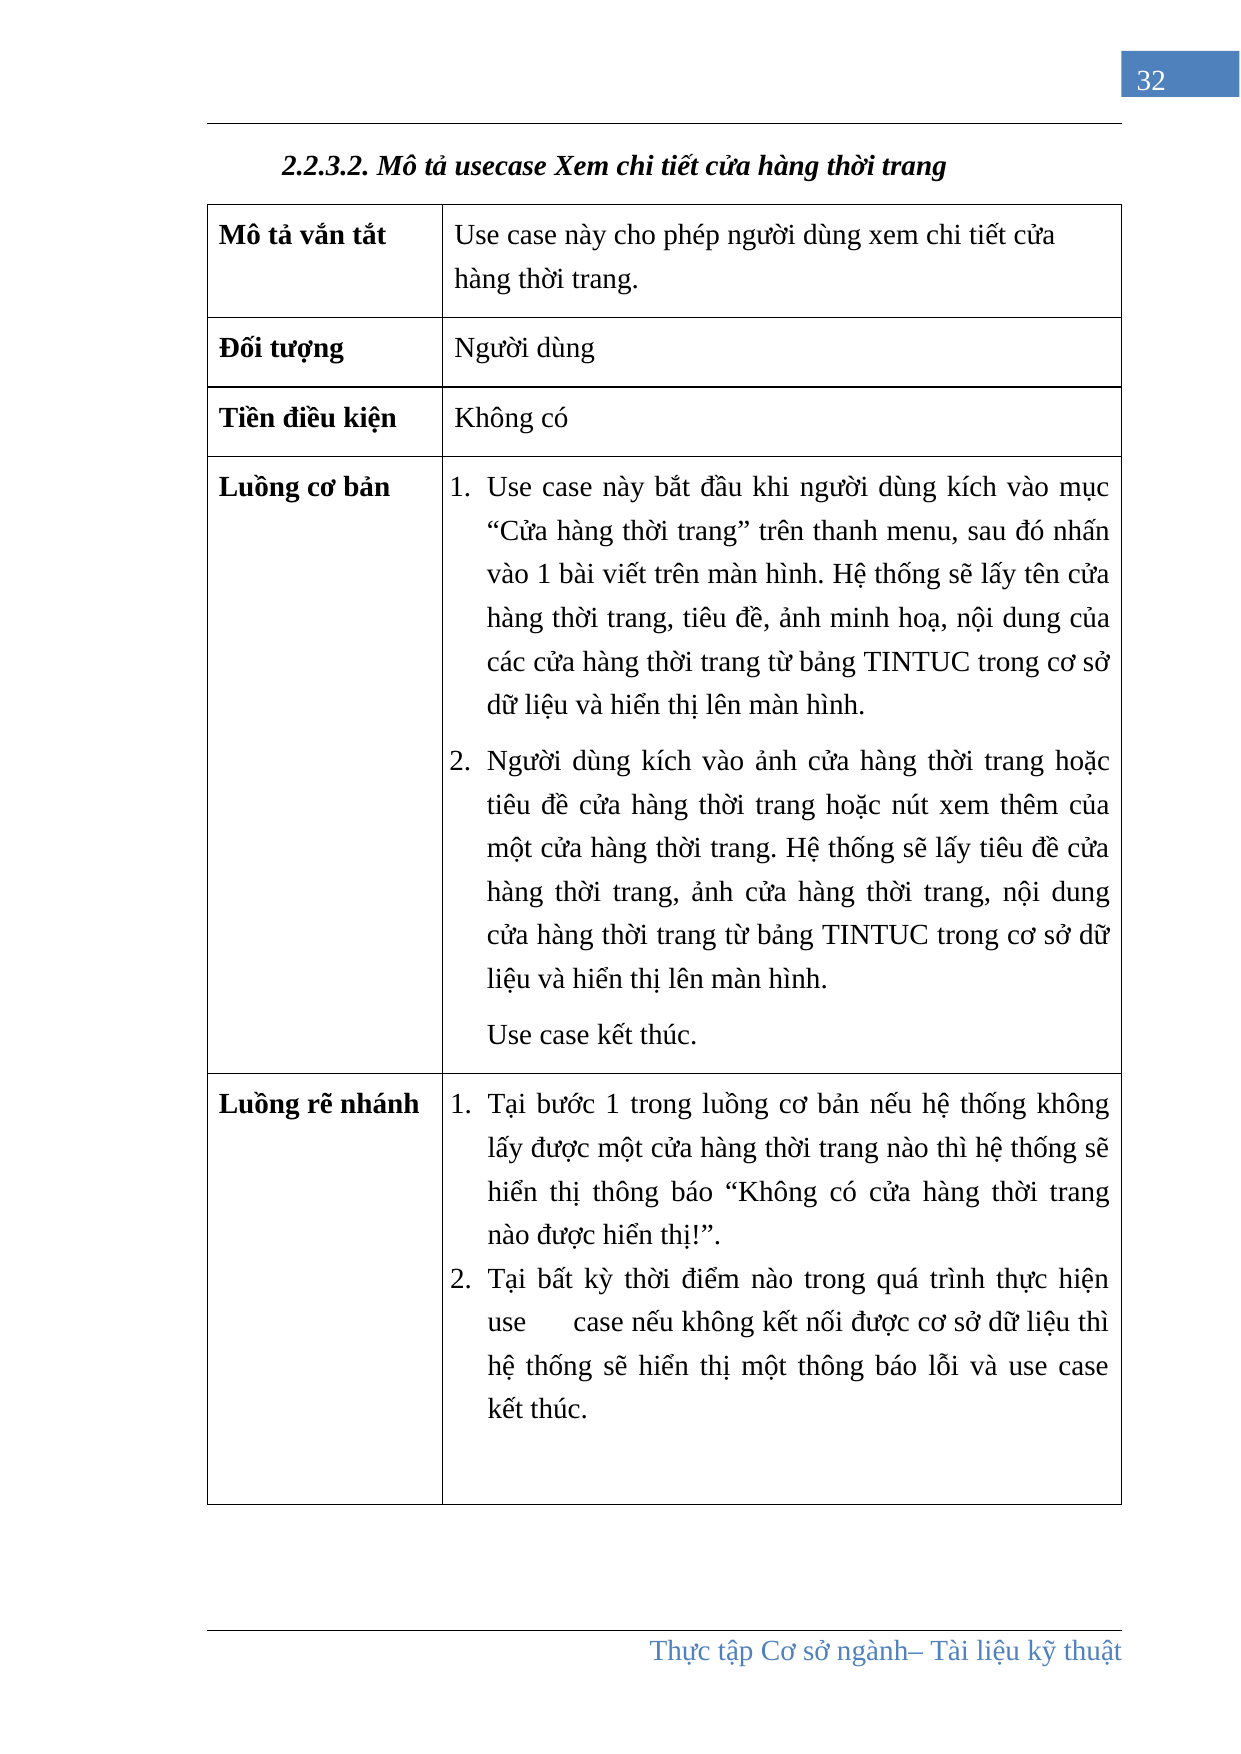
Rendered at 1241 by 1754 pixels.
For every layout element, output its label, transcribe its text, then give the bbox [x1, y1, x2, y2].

table_cell Use case này bắt đầu khi người dùng kích vào mục “Cửa hàng thời trang” trên thanh menu, sau đó nhấn vào 1 bài viết trên màn hình. Hệ thống sẽ lấy tên cửa hàng thời trang, tiêu đề, ảnh minh hoạ, nội dung của các cửa hàng thời trang từ bảng TINTUC trong cơ sở dữ liệu và hiển thị lên màn hình. Người dùng kích vào ảnh cửa hàng thời trang hoặc tiêu đề cửa hàng thời trang hoặc nút xem thêm của một cửa hàng thời trang. Hệ thống sẽ lấy tiêu đề cửa hàng thời trang, ảnh cửa hàng thời trang, nội dung cửa hàng thời trang từ bảng TINTUC trong cơ sở dữ liệu và hiển thị lên màn hình. Use case kết thúc. [443, 457, 1121, 1073]
table_cell Đối tượng [208, 318, 442, 386]
table_header Use case này cho phép người dùng xem chi tiết cửa hàng thời trang. [443, 205, 1121, 317]
table_cell Không có [443, 388, 1121, 456]
table_cell Tiền điều kiện [208, 388, 442, 456]
table_header Mô tả vắn tắt [208, 205, 442, 317]
subtitle Mô tả usecase Xem chi tiết cửa hàng thời trang [282, 148, 1122, 181]
table_cell Luồng rẽ nhánh [208, 1074, 442, 1503]
table_cell Người dùng [443, 318, 1121, 386]
table_cell Luồng cơ bản [208, 457, 442, 1073]
table_cell Tại bước 1 trong luồng cơ bản nếu hệ thống không lấy được một cửa hàng thời trang nào thì hệ thống sẽ hiển thị thông báo “Không có cửa hàng thời trang nào được hiển thị!”. Tại bất kỳ thời điểm nào trong quá trình thực hiện use case nếu không kết nối được cơ sở dữ liệu thì hệ thống sẽ hiển thị một thông báo lỗi và use case kết thúc. [443, 1074, 1121, 1503]
